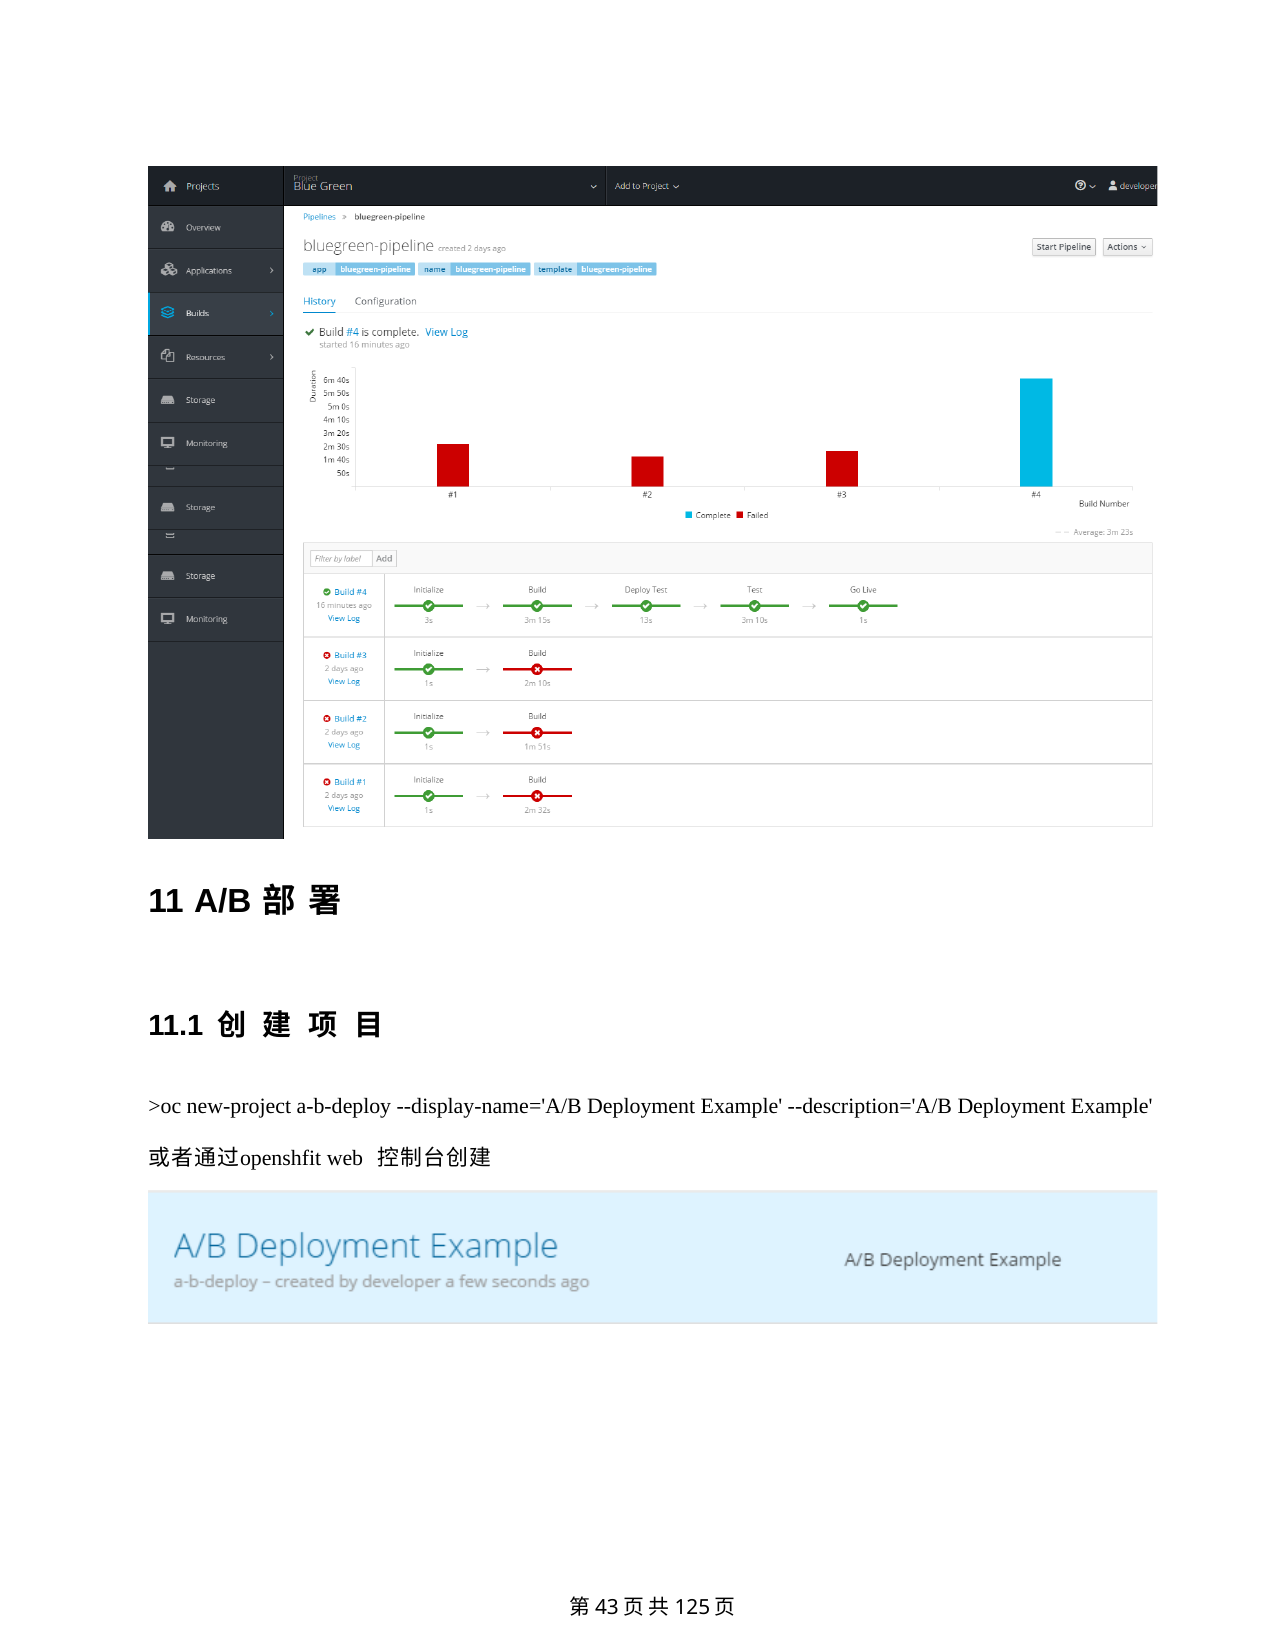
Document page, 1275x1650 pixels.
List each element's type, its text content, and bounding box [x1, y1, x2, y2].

picture [148, 166, 1158, 839]
subtitle 创建项目 [148, 985, 1156, 1060]
text 或者通过openshfit web控制台创建 [148, 1137, 1156, 1175]
text >oc new-project a-b-deploy --display-name='A/B Deployment Example' --description='A/B Deployment Example' [148, 1087, 1156, 1125]
picture [148, 1190, 1158, 1324]
subtitle A/B部署 [148, 861, 1156, 936]
